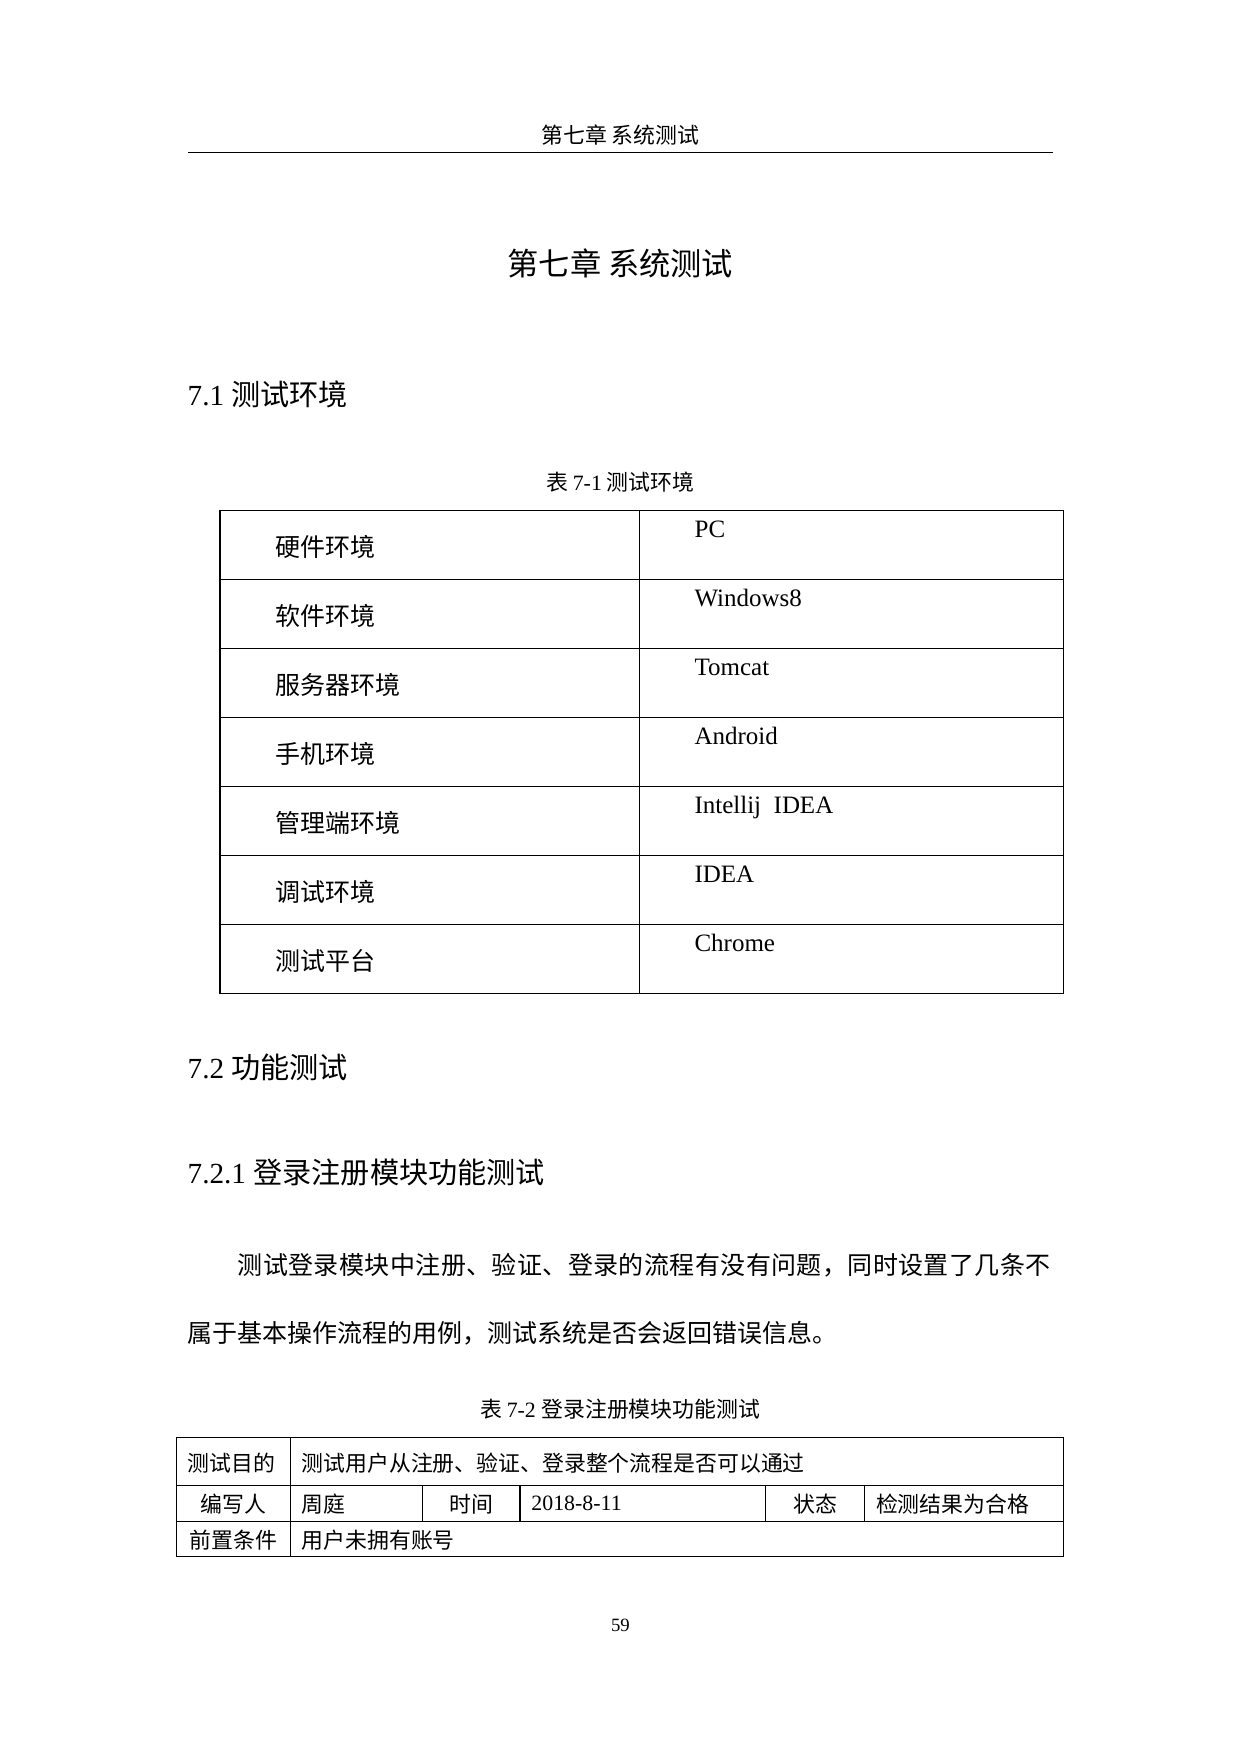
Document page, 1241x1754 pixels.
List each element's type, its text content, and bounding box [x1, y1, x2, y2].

table_cell 测试平台 [221, 925, 639, 993]
table_cell Chrome [640, 925, 1063, 993]
table_cell 服务器环境 [221, 649, 639, 717]
table_cell Tomcat [640, 649, 1063, 717]
table_cell 前置条件 [177, 1522, 290, 1556]
table_cell 时间 [423, 1486, 519, 1521]
text 测试登录模块中注册、验证、登录的流程有没有问题，同时设置了几条不属于基本操作流程的用例，测试系统是否会返回错误信息。 [187, 1230, 1053, 1366]
subtitle 7.2 功能测试 [187, 1032, 1053, 1099]
table_cell 2018-8-11 [521, 1486, 765, 1521]
table_cell IDEA [640, 856, 1063, 924]
subtitle 7.2.1 登录注册模块功能测试 [187, 1137, 1053, 1205]
subtitle 第七章 系统测试 [187, 228, 1053, 296]
table_cell 软件环境 [221, 580, 639, 648]
table_header 测试用户从注册、验证、登录整个流程是否可以通过 [291, 1438, 1063, 1485]
table_cell Android [640, 718, 1063, 786]
table_cell 管理端环境 [221, 787, 639, 855]
table_cell 手机环境 [221, 718, 639, 786]
table_cell 调试环境 [221, 856, 639, 924]
table_cell Intellij IDEA [640, 787, 1063, 855]
table_header 硬件环境 [221, 511, 639, 579]
table_cell 用户未拥有账号 [291, 1522, 1063, 1556]
table_cell 状态 [766, 1486, 864, 1521]
table_header PC [640, 511, 1063, 579]
text 表7-1测试环境 [187, 464, 1053, 498]
table_cell Windows8 [640, 580, 1063, 648]
table_cell 编写人 [177, 1486, 290, 1521]
subtitle 7.1 测试环境 [187, 358, 1053, 426]
table_cell 周庭 [291, 1486, 422, 1521]
text 表7-2 登录注册模块功能测试 [187, 1391, 1053, 1425]
table_header 测试目的 [177, 1438, 290, 1485]
table_cell 检测结果为合格 [865, 1486, 1063, 1521]
